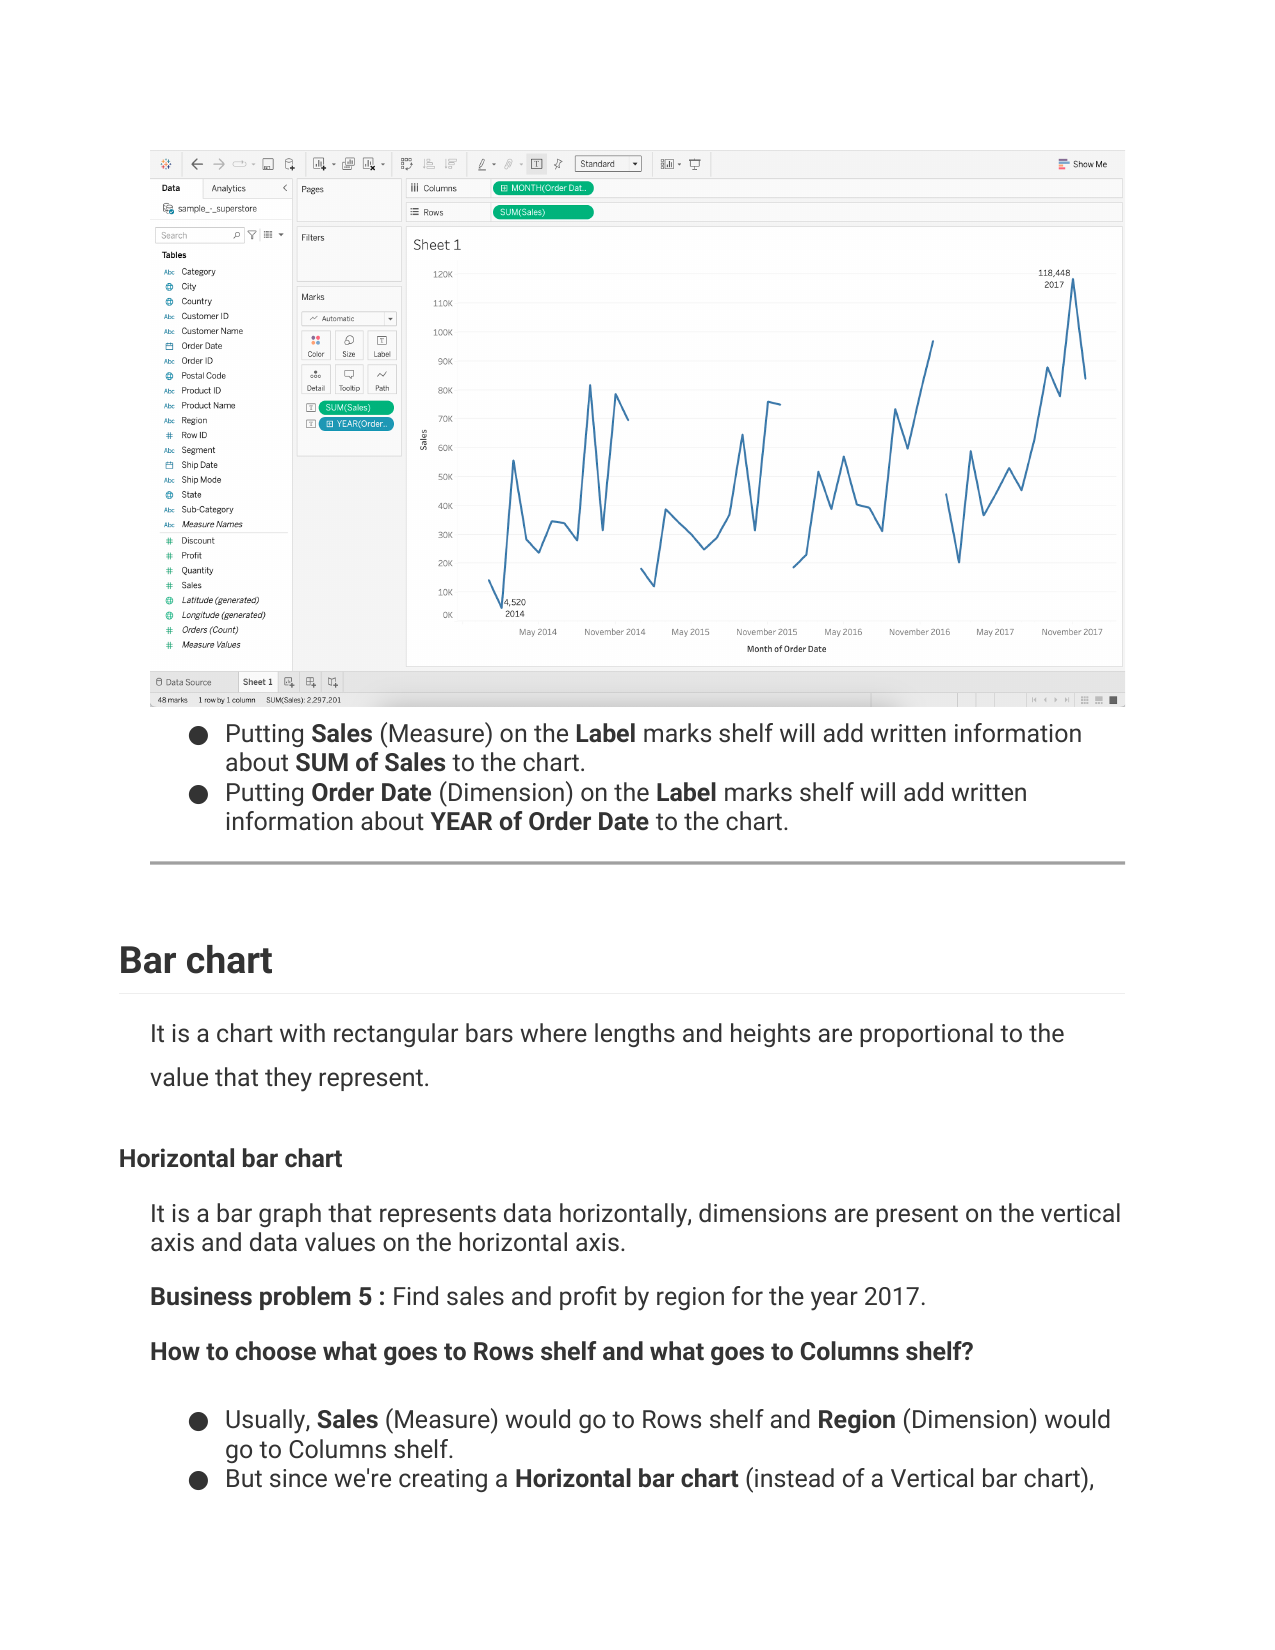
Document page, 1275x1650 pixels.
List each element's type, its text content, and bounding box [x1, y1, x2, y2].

list But since we're creating a Horizontal bar chart (instead of a Vertical bar chart), [187, 1464, 1125, 1493]
text It is a chart with rectangular bars where lengths and heights are proportional to the value that they represent. [150, 1019, 1125, 1092]
text It is a bar graph that represents data horizontally, dimensions are present on the vertical axis and data values on the horizontal axis. [150, 1199, 1125, 1257]
text Business problem 5 : Find sales and profit by region for the year 2017. [150, 1276, 1125, 1312]
picture [150, 150, 1125, 707]
subtitle Horizontal bar chart [119, 1144, 1125, 1174]
subtitle Bar chart [119, 938, 1125, 993]
text How to choose what goes to Rows shelf and what goes to Columns shelf? [150, 1337, 1125, 1366]
list Putting Order Date (Dimension) on the Label marks shelf will add written information about YEAR of Order Date to the chart. [187, 778, 1125, 836]
list Putting Sales (Measure) on the Label marks shelf will add written information about SUM of Sales to the chart. [187, 719, 1125, 778]
list Usually, Sales (Measure) would go to Rows shelf and Region (Dimension) would go to Columns shelf. [187, 1406, 1125, 1464]
